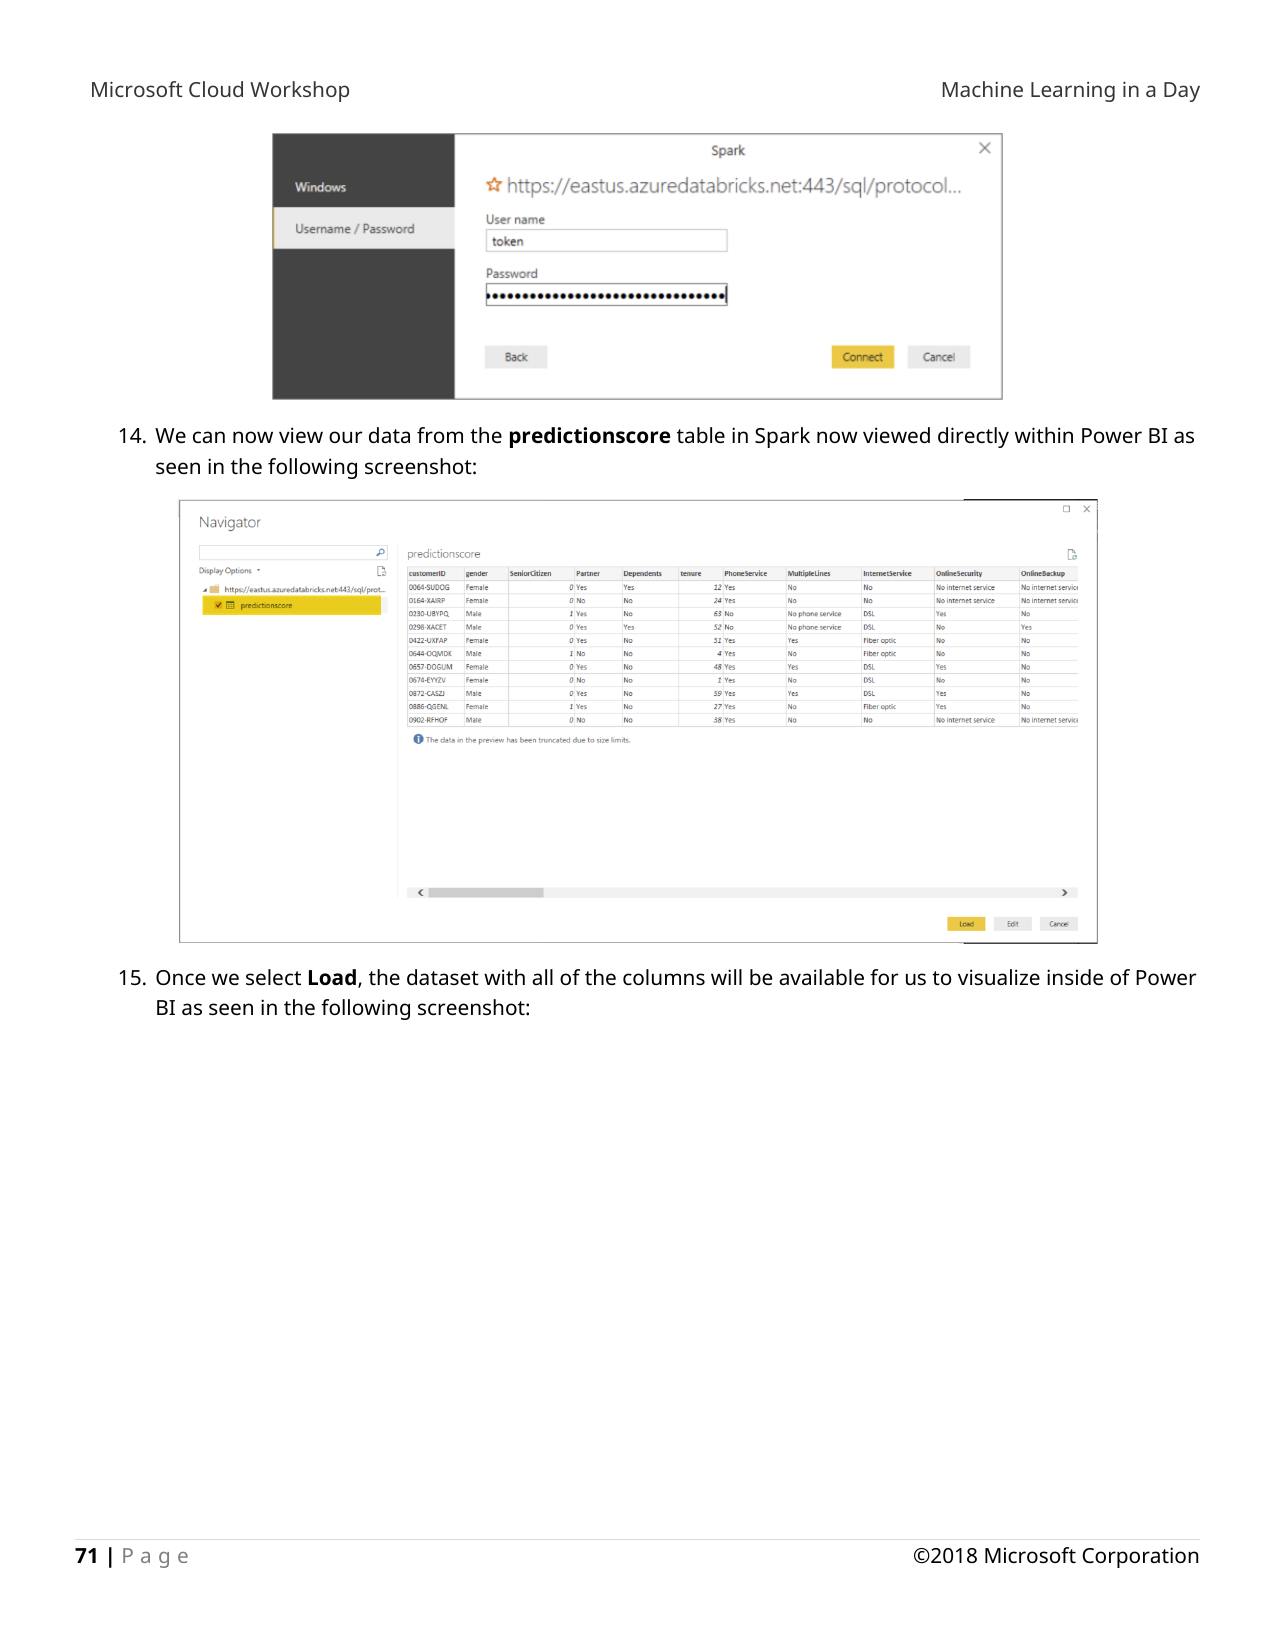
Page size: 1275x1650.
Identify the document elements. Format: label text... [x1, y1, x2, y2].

picture [177, 499, 1098, 944]
picture [269, 131, 1006, 403]
list We can now view our data from the predictionscore table in Spark now viewed directly within Power BI as seen in the following screenshot: [118, 422, 1200, 481]
list Once we select Load, the dataset with all of the columns will be available for us to visualize inside of Power BI as seen in the following screenshot: [118, 963, 1200, 1022]
